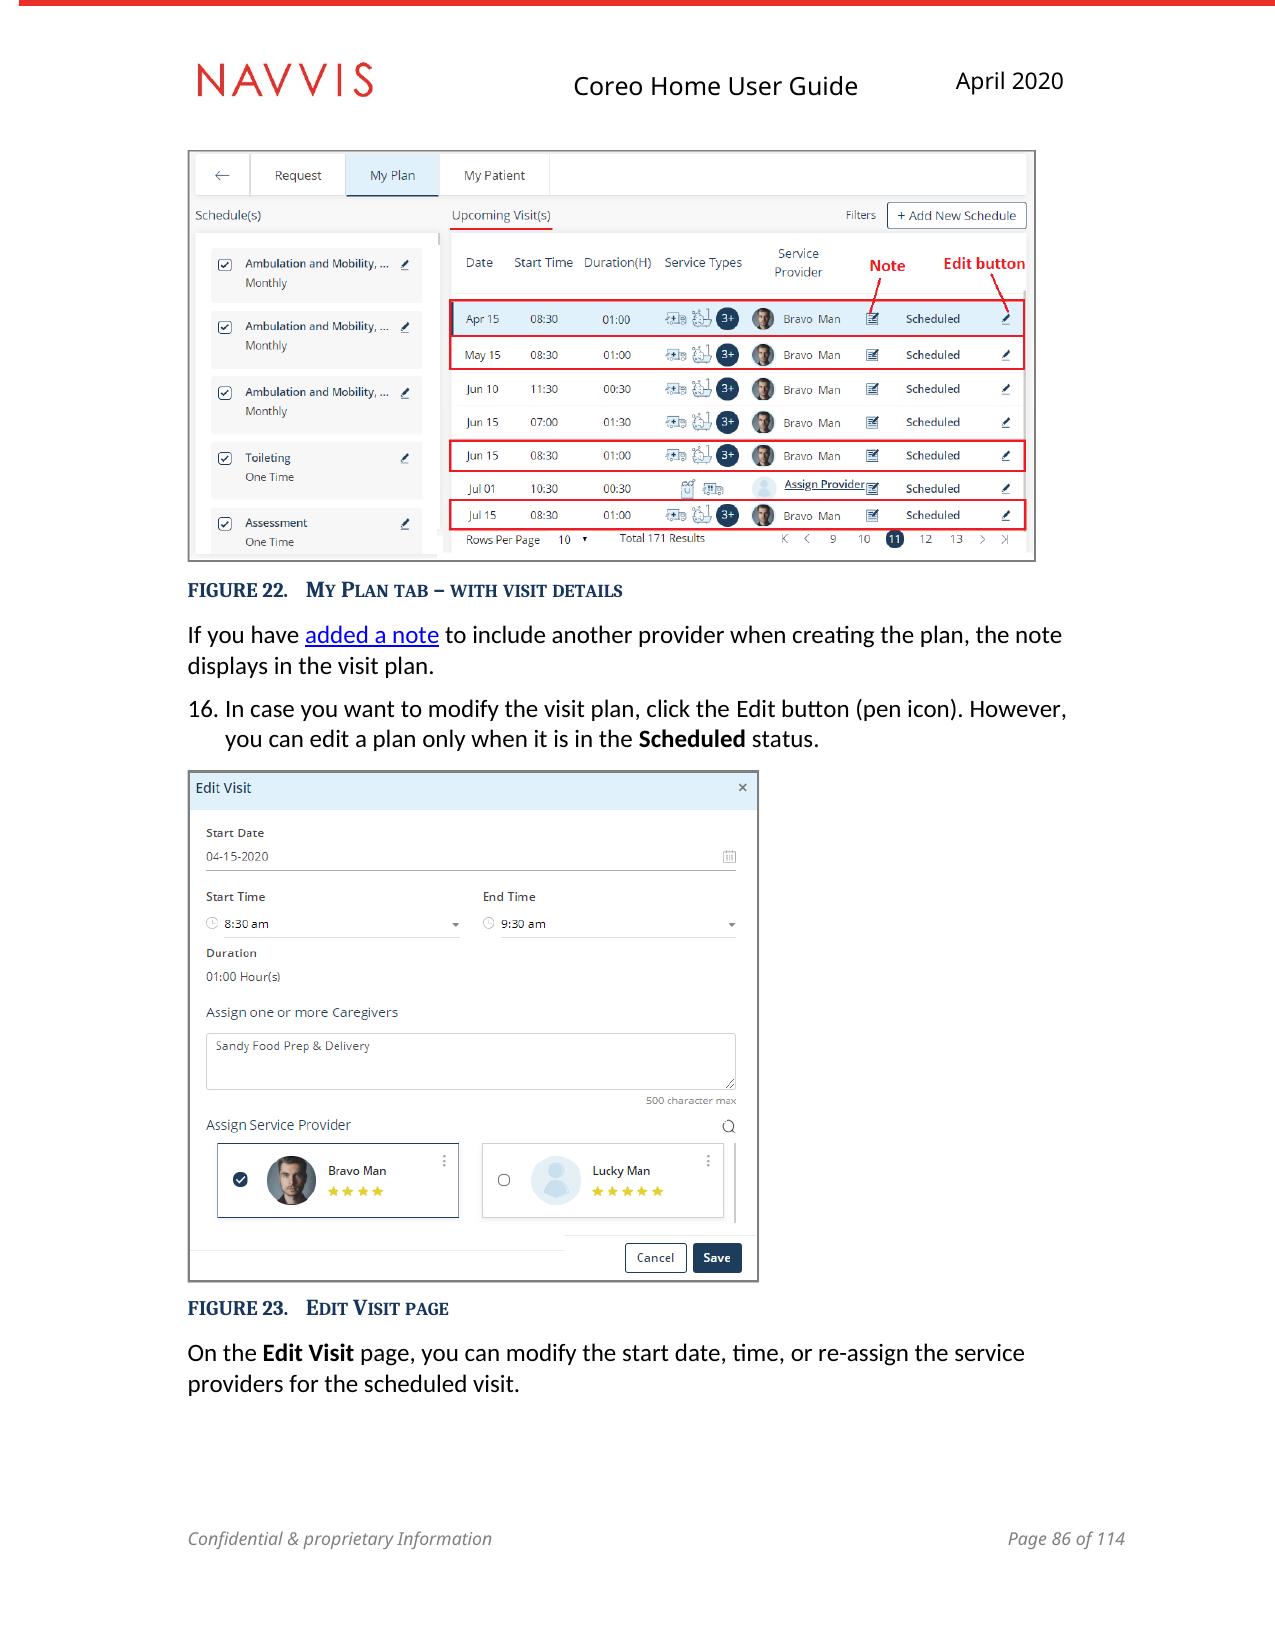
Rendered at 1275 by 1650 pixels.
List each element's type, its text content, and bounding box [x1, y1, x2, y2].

list In case you want to modify the visit plan, click the Edit button (pen icon). However, you can edit a plan only when it is in the Scheduled status. [187, 693, 1087, 754]
text My Plan tab – with visit details [187, 577, 1087, 603]
text If you have added a note to include another provider when creating the plan, the note displays in the visit plan. [187, 619, 1087, 680]
picture [187, 770, 760, 1283]
picture [187, 150, 1038, 564]
picture [187, 55, 383, 104]
text Edit Visit page [187, 1295, 1087, 1321]
text On the Edit Visit page, you can modify the start date, time, or re-assign the service providers for the scheduled visit. [187, 1338, 1087, 1399]
